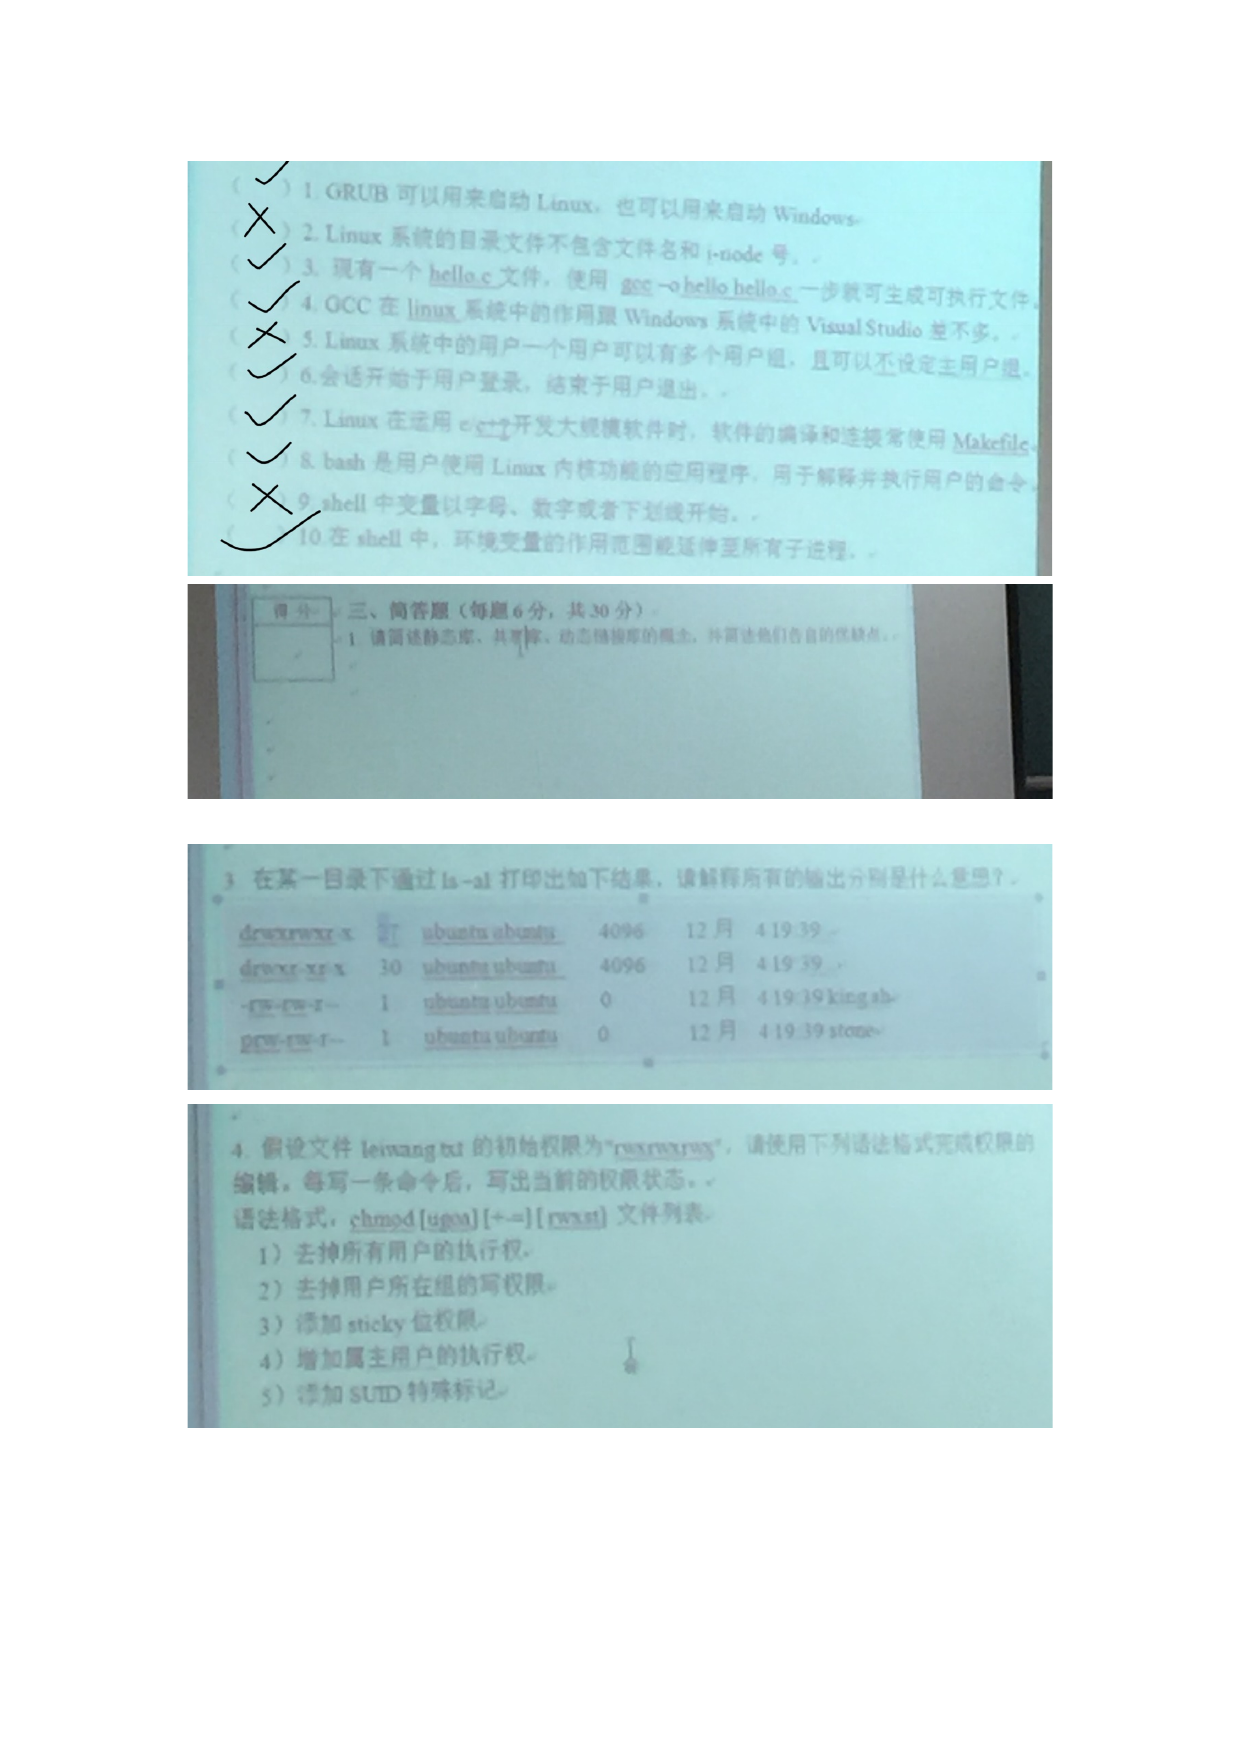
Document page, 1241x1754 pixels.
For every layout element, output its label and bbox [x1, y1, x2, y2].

picture [187, 1104, 1053, 1428]
picture [187, 161, 1053, 576]
picture [187, 844, 1053, 1090]
picture [187, 584, 1053, 799]
